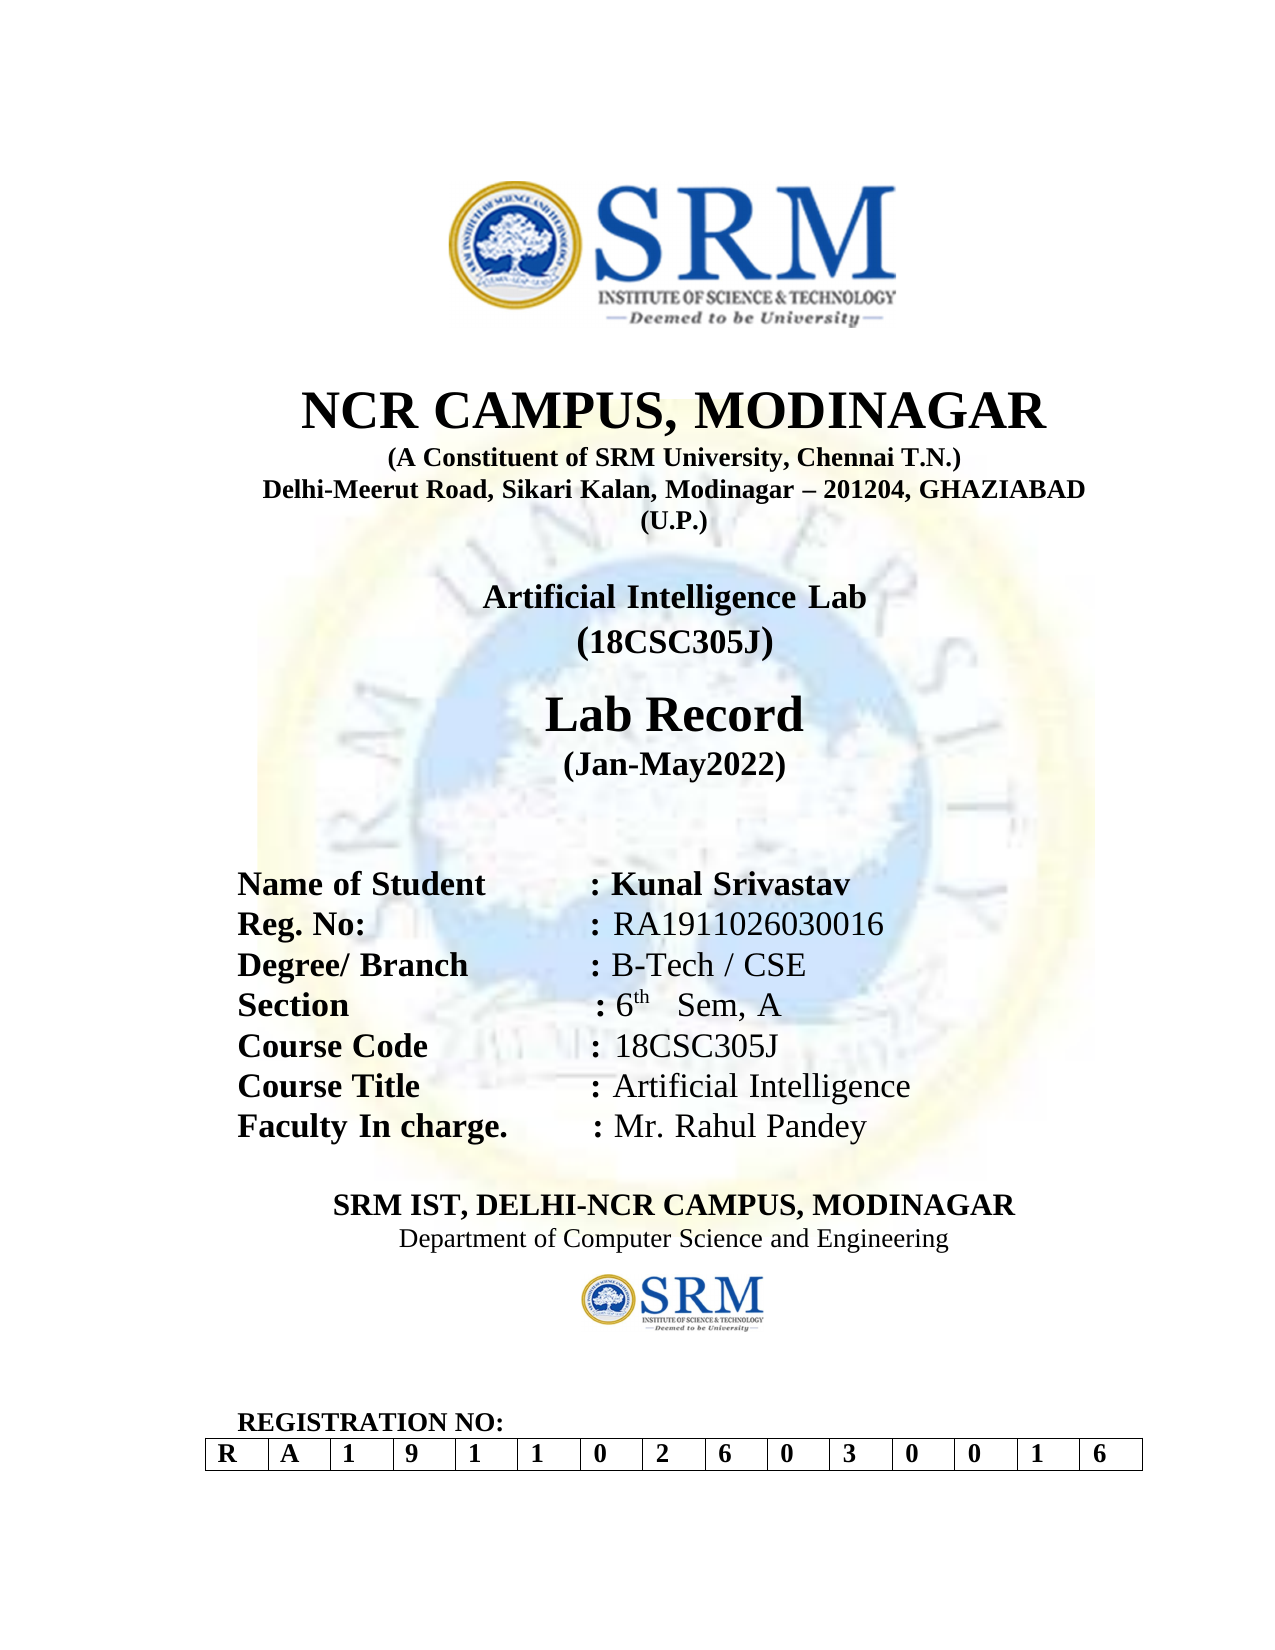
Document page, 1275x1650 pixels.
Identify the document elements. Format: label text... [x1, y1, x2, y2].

table_header A [269, 1439, 330, 1469]
text Delhi-Meerut Road, Sikari Kalan, Modinagar – 201204, GHAZIABAD (U.P.) [261, 473, 1087, 535]
table_header 6 [1080, 1439, 1142, 1469]
text Course Code : 18CSC305J [237, 1025, 1179, 1064]
table_header 0 [955, 1439, 1017, 1469]
text SRM IST, DELHI-NCR CAMPUS, MODINAGAR [261, 1187, 1087, 1222]
text Faculty In charge. : Mr. Rahul Pandey [237, 1106, 1179, 1145]
table_header 1 [1018, 1439, 1079, 1469]
title NCR CAMPUS, MODINAGAR [261, 378, 1087, 441]
table_header 1 [518, 1439, 580, 1469]
text Course Title : Artificial Intelligence [237, 1065, 1179, 1105]
table_header 9 [394, 1439, 455, 1469]
text REGISTRATION NO: [237, 1406, 1179, 1437]
text Lab Record [261, 684, 1087, 743]
table_header 6 [706, 1439, 767, 1469]
picture [257, 399, 1095, 944]
table_header 0 [768, 1439, 829, 1469]
text Degree/ Branch : B-Tech / CSE [237, 944, 1179, 984]
text Department of Computer Science and Engineering [261, 1222, 1087, 1253]
text (18CSC305J) [261, 617, 1089, 661]
text (A Constituent of SRM University, Chennai T.N.) [261, 441, 1087, 473]
table_header 0 [893, 1439, 954, 1469]
picture [448, 181, 897, 328]
table_header 1 [456, 1439, 517, 1469]
table_header 3 [830, 1439, 892, 1469]
table_header R [206, 1439, 268, 1469]
picture [581, 1274, 764, 1332]
table_header 2 [643, 1439, 705, 1469]
text Section : 6th Sem, A [237, 985, 1179, 1024]
text (Jan-May2022) [261, 743, 1088, 783]
picture [257, 1145, 1095, 1237]
table_header 0 [581, 1439, 642, 1469]
text Artificial Intelligence Lab [261, 576, 1088, 616]
text Name of Student : Kunal Srivastav Reg. No: : RA1911026030016 [237, 865, 887, 942]
table_header 1 [331, 1439, 393, 1469]
